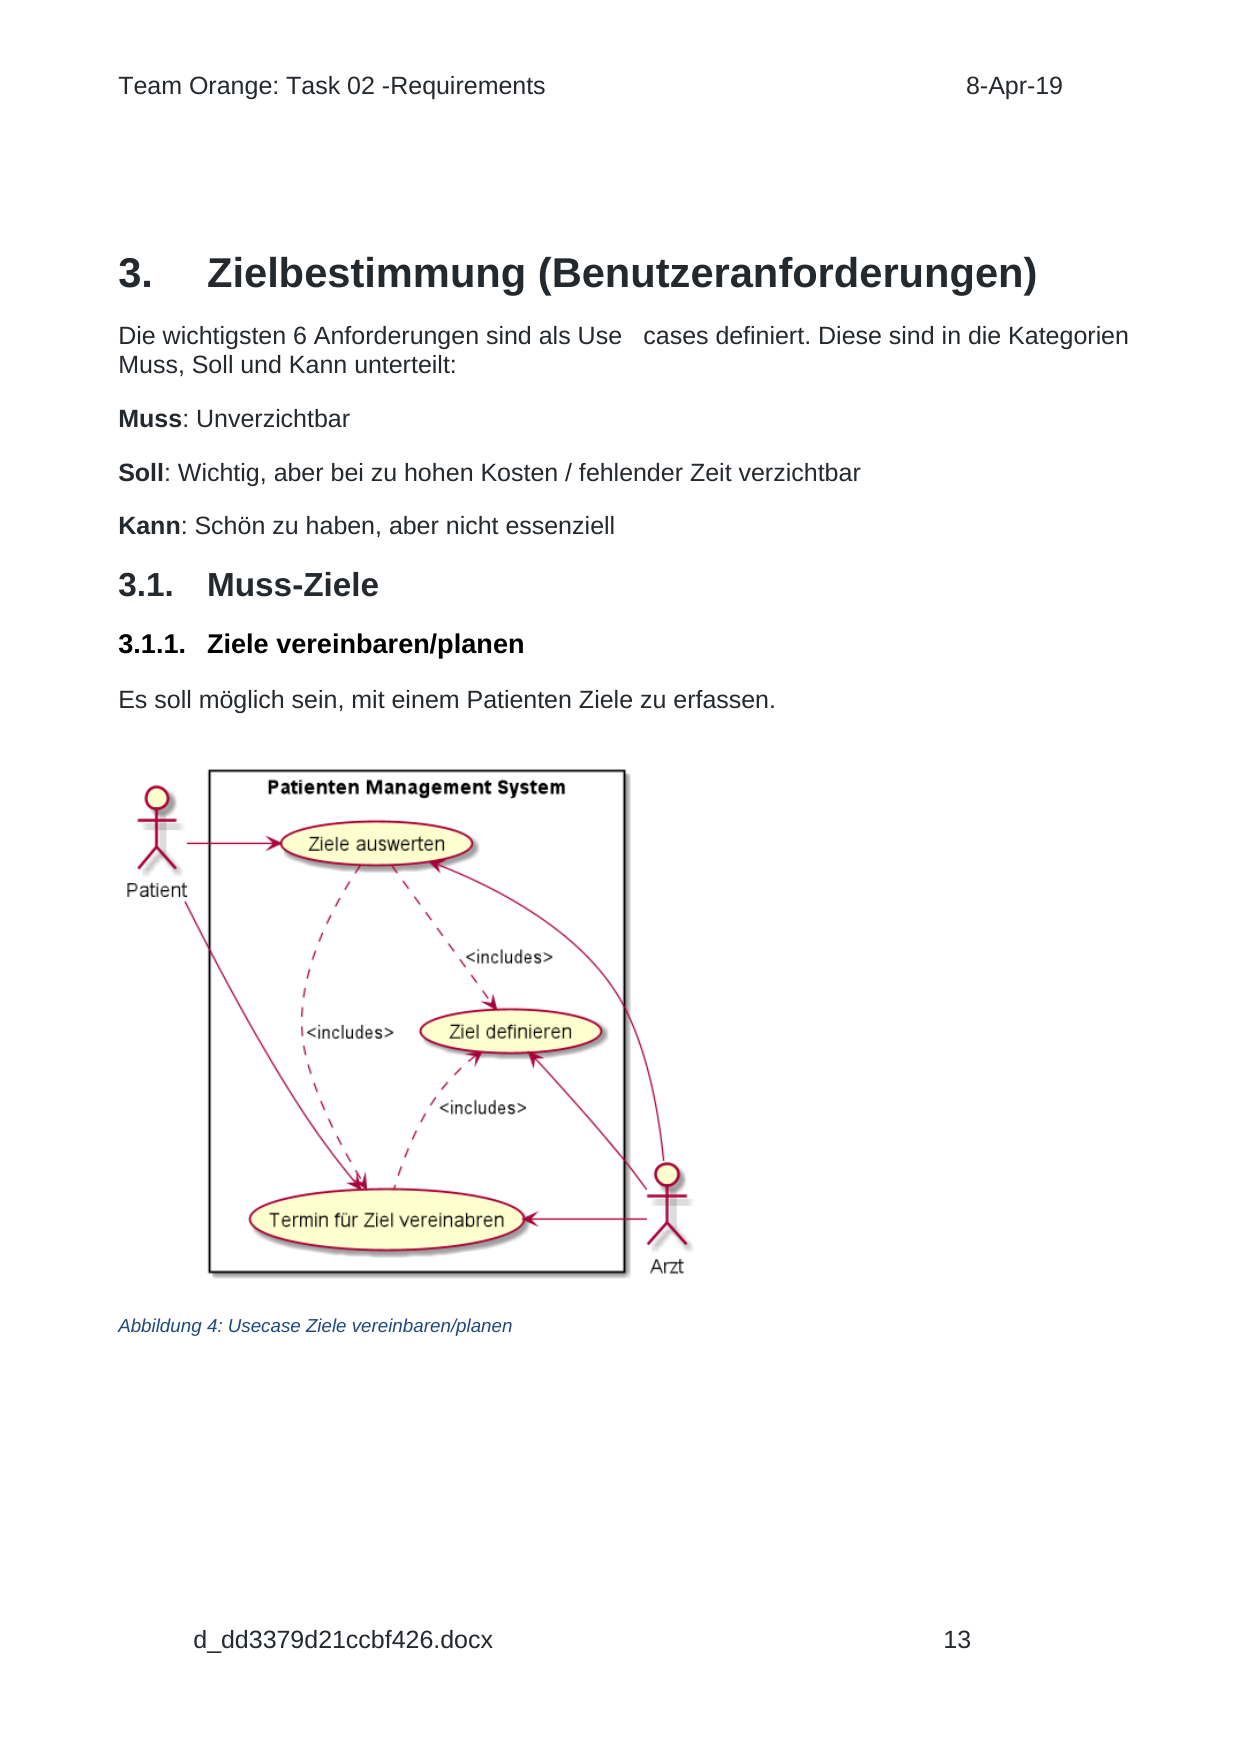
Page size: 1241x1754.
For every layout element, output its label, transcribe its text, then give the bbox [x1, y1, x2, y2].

text Kann: Schön zu haben, aber nicht essenziell [118, 511, 1152, 540]
text Abbildung 4: Usecase Ziele vereinbaren/planen [118, 1315, 1152, 1336]
text Es soll möglich sein, mit einem Patienten Ziele zu erfassen. [118, 685, 1152, 713]
subtitle Muss-Ziele [118, 565, 1152, 603]
picture [118, 738, 700, 1290]
text Muss: Unverzichtbar [118, 404, 1152, 432]
subtitle Ziele vereinbaren/planen [118, 628, 1152, 660]
text Soll: Wichtig, aber bei zu hohen Kosten / fehlender Zeit verzichtbar [118, 457, 1152, 486]
subtitle Zielbestimmung (Benutzeranforderungen) [118, 248, 1152, 296]
text Die wichtigsten 6 Anforderungen sind als Use cases definiert. Diese sind in die Kategorien Muss, Soll und Kann unterteilt: [118, 321, 1152, 379]
